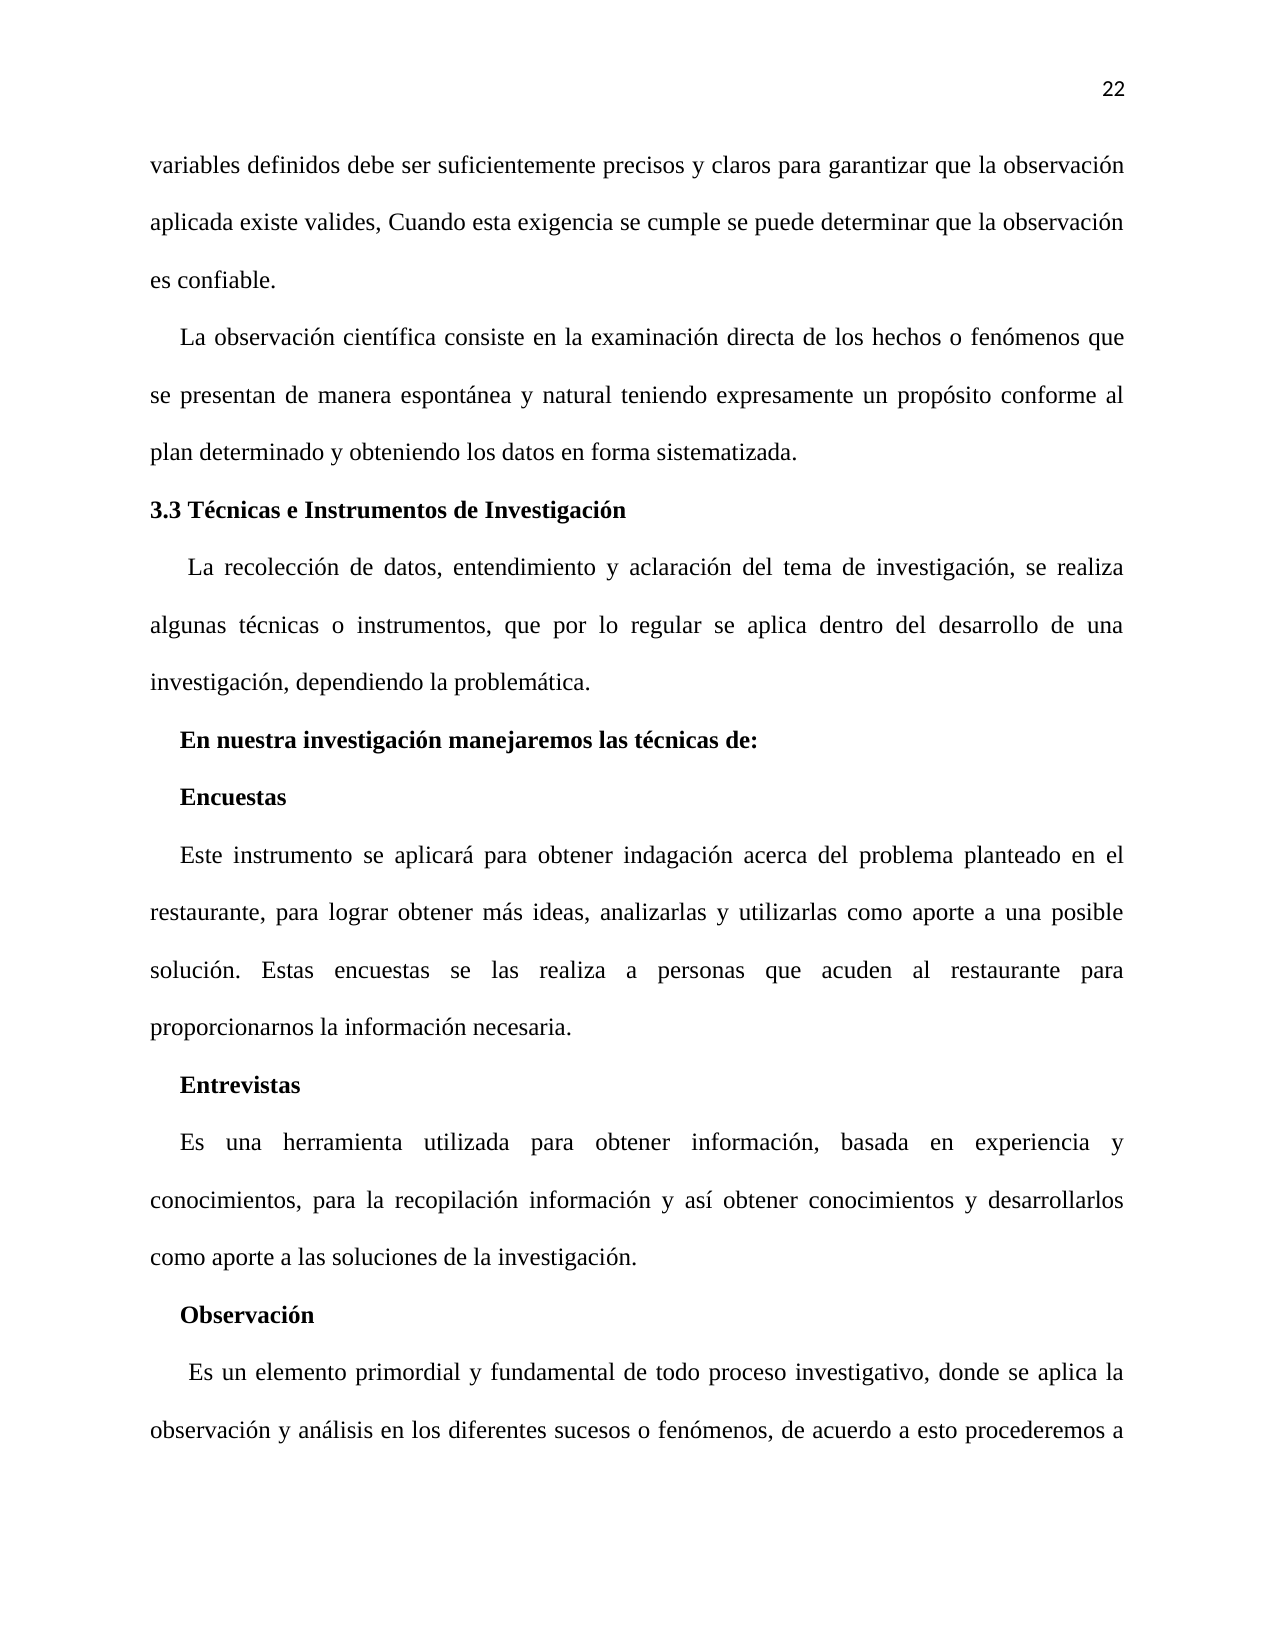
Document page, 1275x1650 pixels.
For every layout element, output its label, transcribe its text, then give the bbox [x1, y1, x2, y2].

text Observación [150, 1300, 1125, 1329]
text La observación científica consiste en la examinación directa de los hechos o fenómenos que se presentan de manera espontánea y natural teniendo expresamente un propósito conforme al plan determinado y obteniendo los datos en forma sistematizada. [150, 322, 1125, 466]
text Encuestas [150, 782, 1125, 811]
text Entrevistas [150, 1070, 1125, 1099]
text Este instrumento se aplicará para obtener indagación acerca del problema planteado en el restaurante, para lograr obtener más ideas, analizarlas y utilizarlas como aporte a una posible solución. Estas encuestas se las realiza a personas que acuden al restaurante para proporcionarnos la información necesaria. [150, 840, 1125, 1041]
text Es una herramienta utilizada para obtener información, basada en experiencia y conocimientos, para la recopilación información y así obtener conocimientos y desarrollarlos como aporte a las soluciones de la investigación. [150, 1127, 1125, 1271]
subtitle Técnicas e Instrumentos de Investigación [150, 495, 1125, 524]
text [150, 1357, 1125, 1444]
text La recolección de datos, entendimiento y aclaración del tema de investigación, se realiza algunas técnicas o instrumentos, que por lo regular se aplica dentro del desarrollo de una investigación, dependiendo la problemática. [150, 552, 1125, 696]
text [150, 150, 1125, 294]
text En nuestra investigación manejaremos las técnicas de: [150, 725, 1125, 754]
